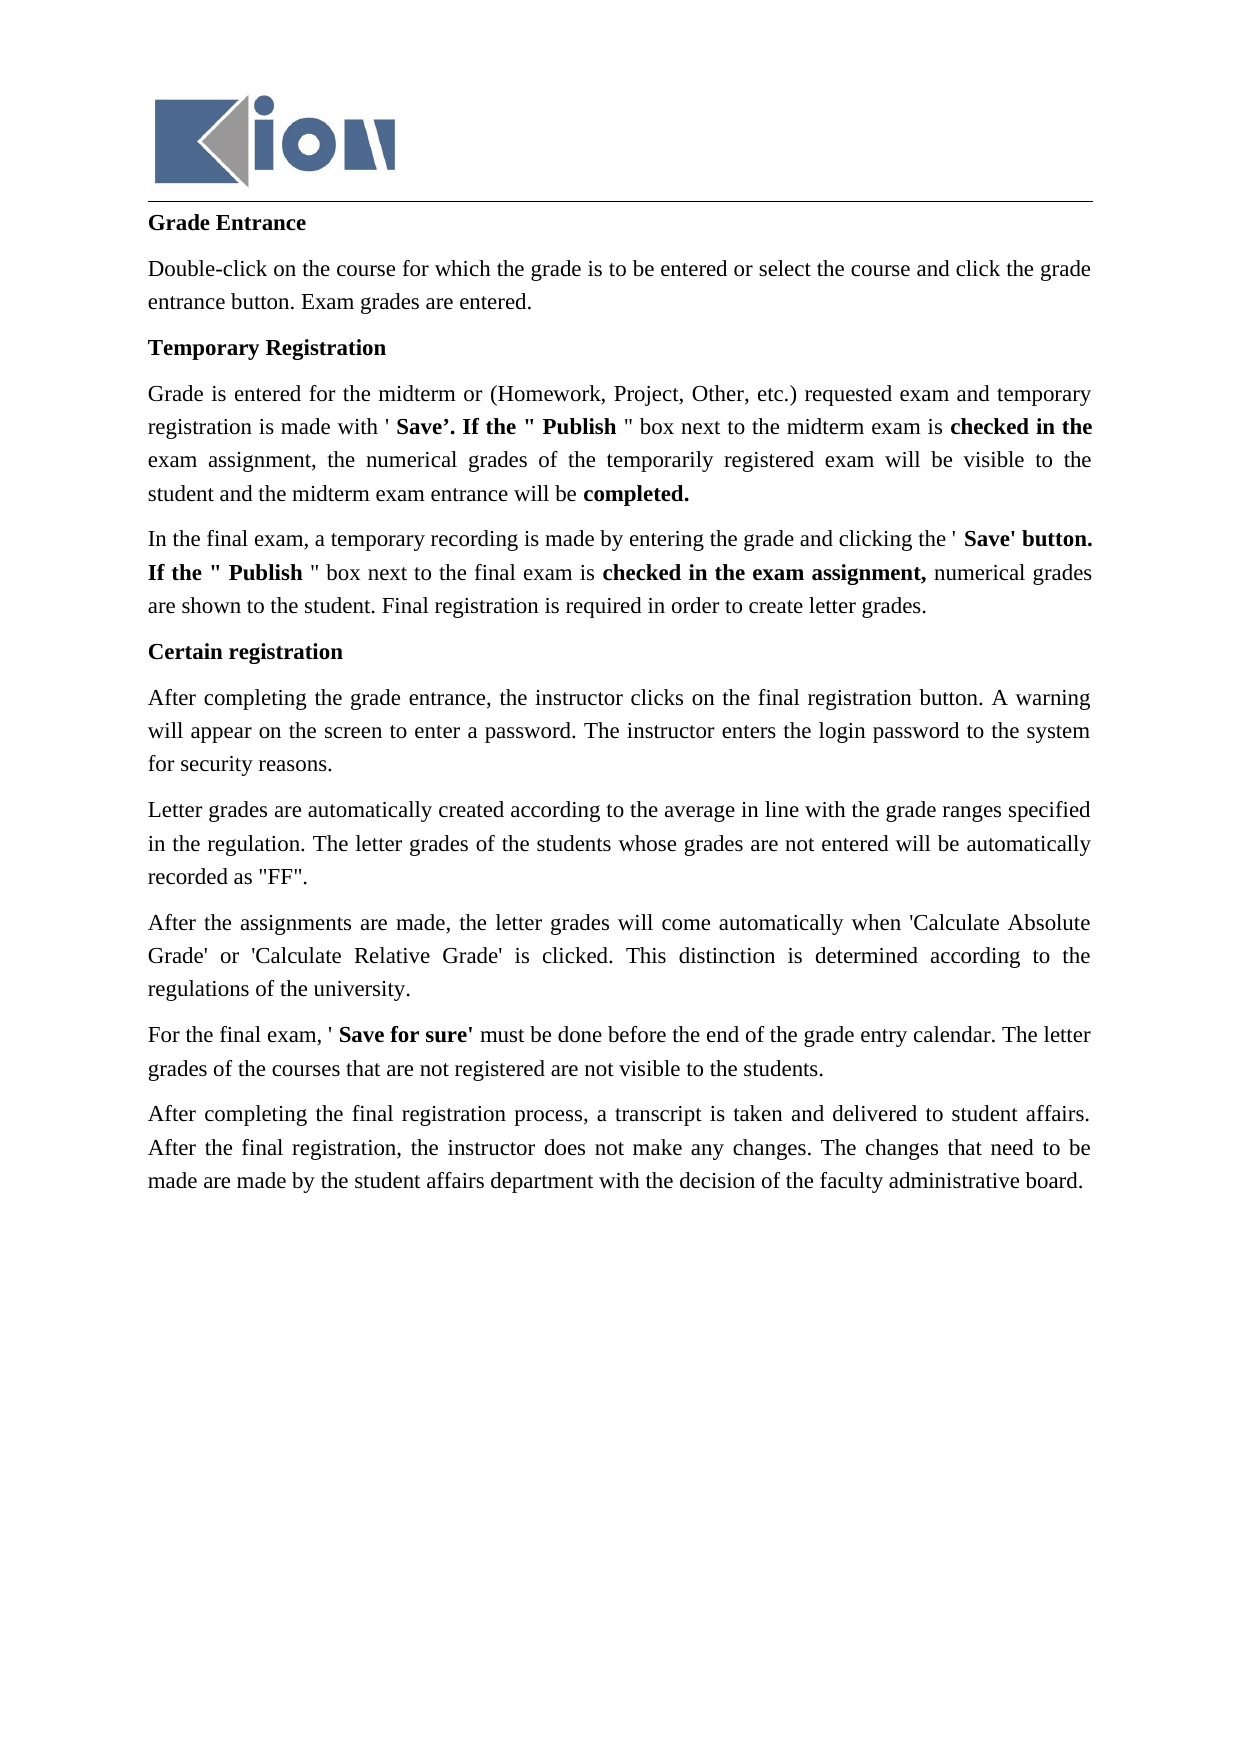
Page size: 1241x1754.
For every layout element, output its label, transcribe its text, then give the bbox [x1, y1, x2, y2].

text Temporary Registration [148, 327, 1093, 360]
text After completing the grade entrance, the instructor clicks on the final registration button. A warning will appear on the screen to enter a password. The instructor enters the login password to the system for security reasons. [148, 677, 1093, 777]
text After completing the final registration process, a transcript is taken and delivered to student affairs. After the final registration, the instructor does not make any changes. The changes that need to be made are made by the student affairs department with the decision of the faculty administrative board. [148, 1093, 1093, 1193]
text Grade Entrance [148, 202, 1093, 235]
text After the assignments are made, the letter grades will come automatically when 'Calculate Absolute Grade' or 'Calculate Relative Grade' is clicked. This distinction is determined according to the regulations of the university. [148, 902, 1093, 1002]
text In the final exam, a temporary recording is made by entering the grade and clicking the ' Save' button. If the " Publish " box next to the final exam is checked in the exam assignment, numerical grades are shown to the student. Final registration is required in order to create letter grades. [148, 518, 1093, 618]
picture [147, 86, 404, 199]
text Grade is entered for the midterm or (Homework, Project, Other, etc.) requested exam and temporary registration is made with ' Save’. If the " Publish " box next to the midterm exam is checked in the exam assignment, the numerical grades of the temporarily registered exam will be visible to the student and the midterm exam entrance will be completed. [148, 373, 1093, 506]
text Certain registration [148, 631, 1093, 664]
text Letter grades are automatically created according to the average in line with the grade ranges specified in the regulation. The letter grades of the students whose grades are not entered will be automatically recorded as "FF". [148, 789, 1093, 889]
text Double-click on the course for which the grade is to be entered or select the course and click the grade entrance button. Exam grades are entered. [148, 248, 1093, 314]
text For the final exam, ' Save for sure' must be done before the end of the grade entry calendar. The letter grades of the courses that are not registered are not visible to the students. [148, 1014, 1093, 1081]
